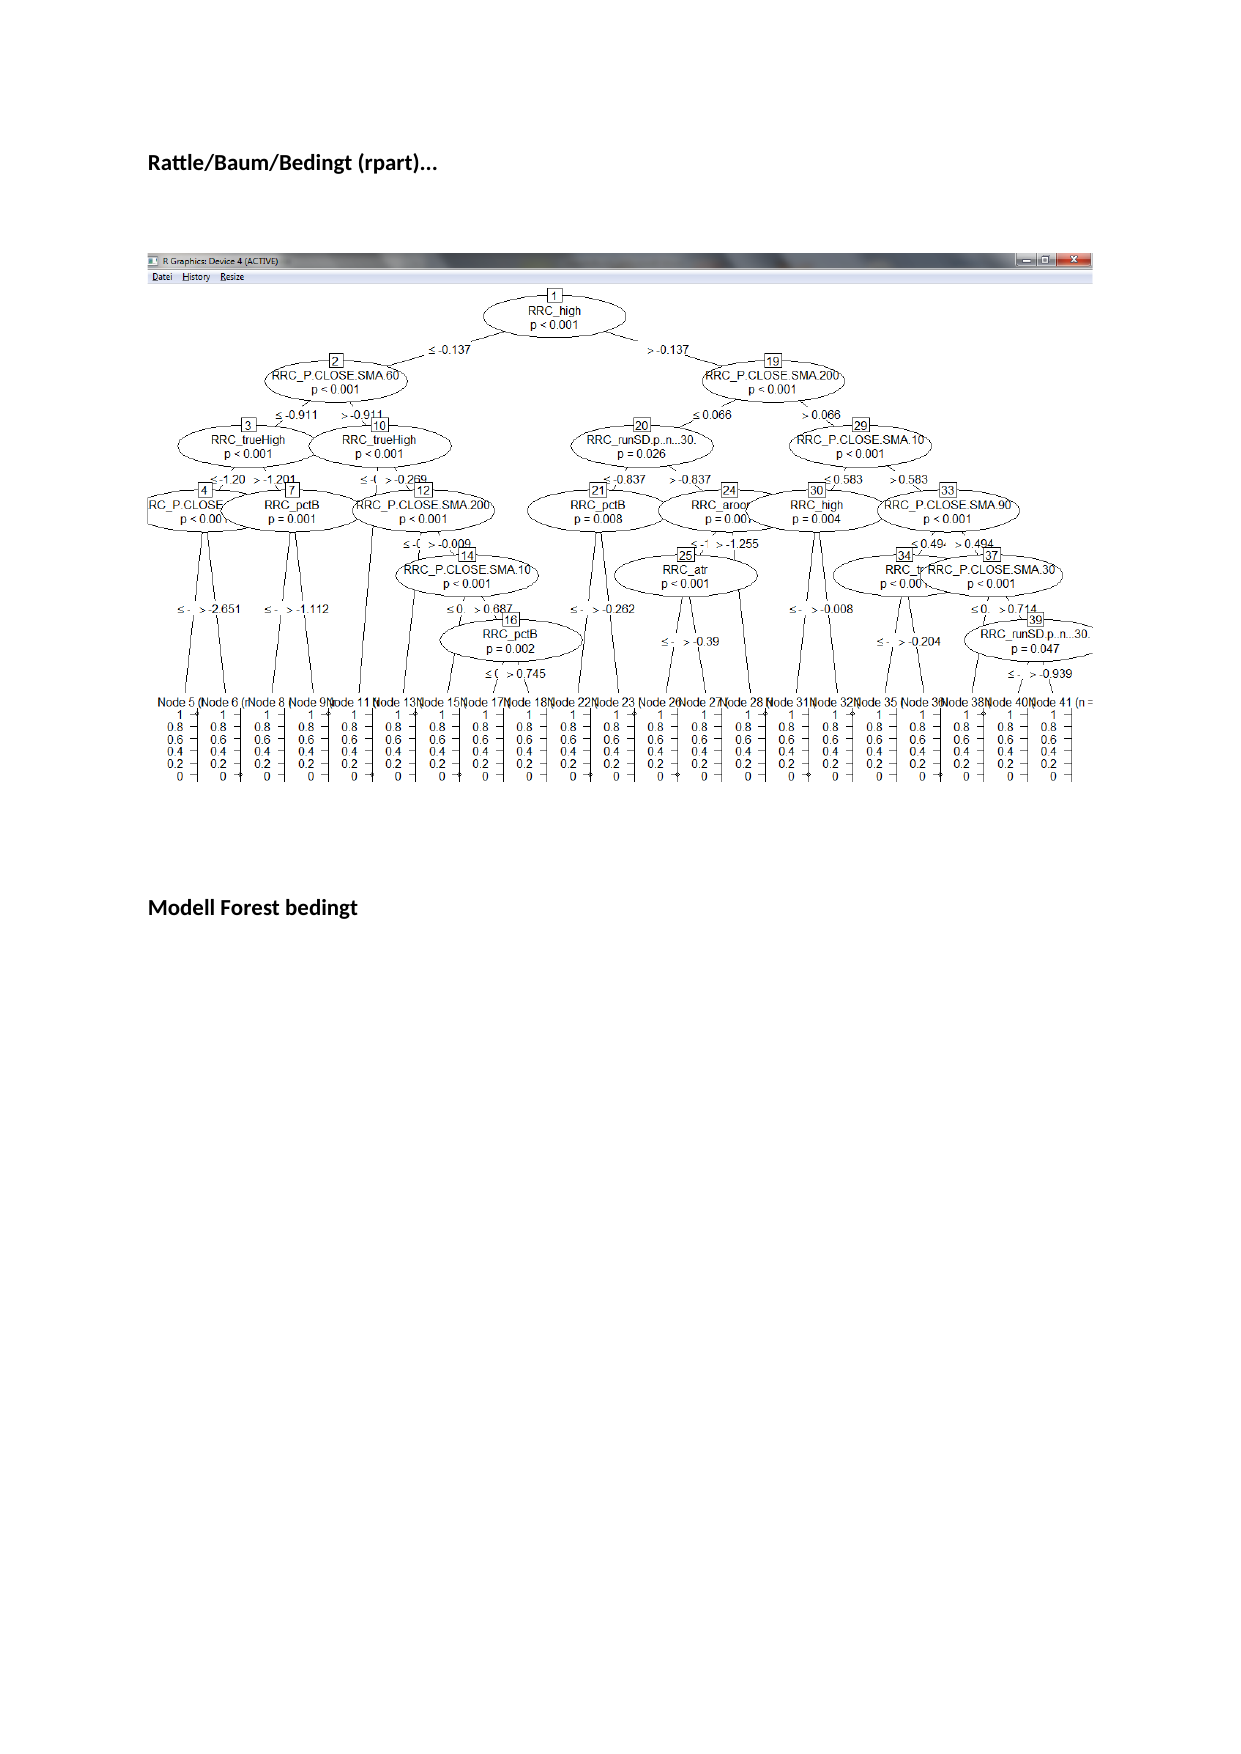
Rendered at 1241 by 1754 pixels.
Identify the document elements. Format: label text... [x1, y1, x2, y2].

text Rattle/Baum/Bedingt (rpart)... [148, 148, 1093, 176]
text Modell Forest bedingt [148, 893, 1093, 921]
picture [147, 253, 1093, 816]
